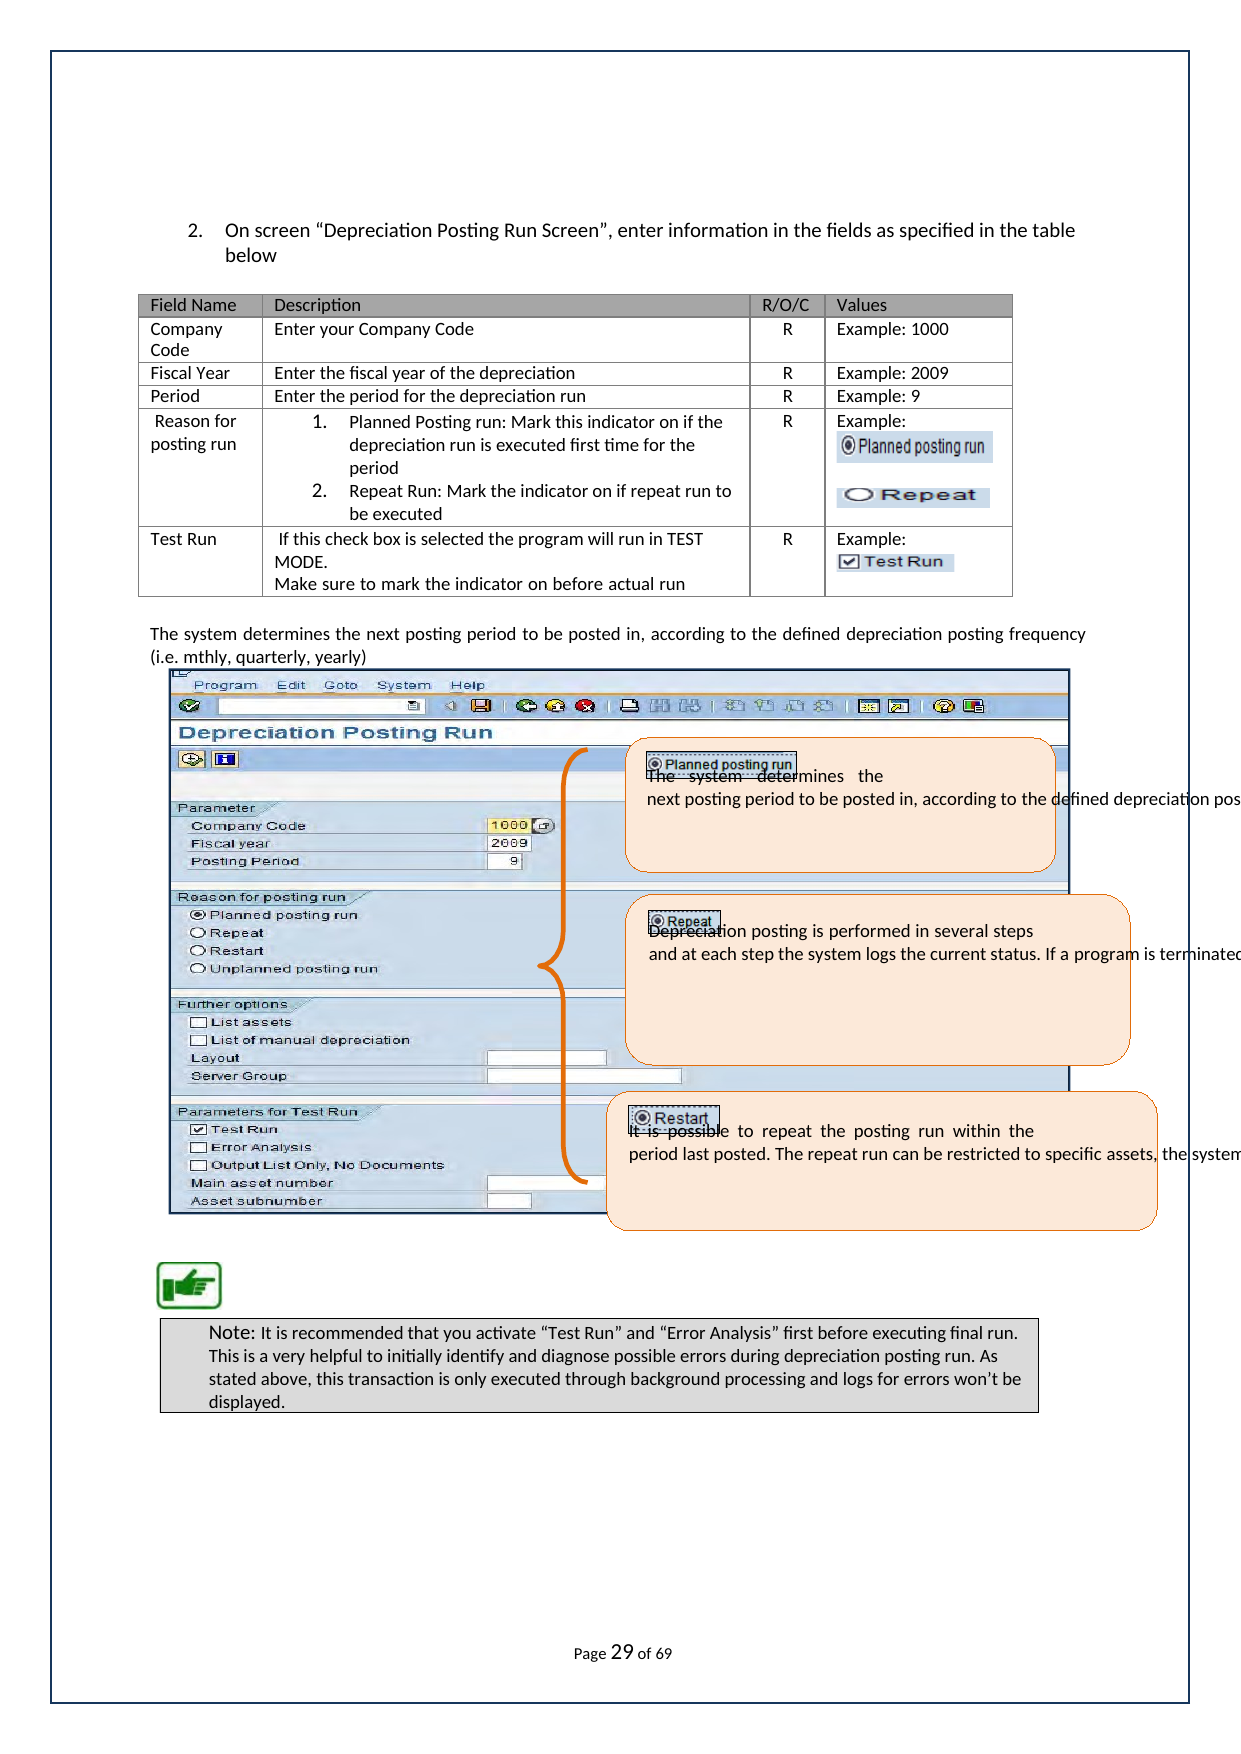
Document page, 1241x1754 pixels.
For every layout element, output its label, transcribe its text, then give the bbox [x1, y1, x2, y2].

text The system determines the next posting period to be posted in, according to the defined depreciation posting frequency (i.e. mthly, quarterly, yearly) [150, 622, 1091, 668]
picture [651, 926, 657, 933]
table_cell Example: 1000 [826, 318, 1012, 362]
table_cell Company Code [139, 318, 262, 362]
table_cell Example: [826, 409, 1012, 526]
table_cell Fiscal Year [139, 363, 262, 385]
table_cell R [751, 527, 824, 596]
table_cell If this check box is selected the program will run in TEST MODE. Make sure to mark the indicator on before actual run [263, 527, 749, 596]
picture [836, 431, 993, 463]
table_cell R [751, 409, 824, 526]
picture [649, 911, 720, 933]
table_header R/O/C [751, 295, 824, 316]
table_header Description [263, 295, 749, 316]
picture [155, 1262, 224, 1310]
table_cell Planned Posting run: Mark this indicator on if the depreciation run is executed first time for the period Repeat Run: Mark the indicator on if repeat run to be executed [263, 409, 749, 526]
table_cell Period [139, 386, 262, 408]
picture [629, 1106, 719, 1133]
picture [836, 488, 990, 508]
table_cell Enter the fiscal year of the depreciation [263, 363, 749, 385]
table_cell R [751, 363, 824, 385]
picture [171, 671, 1068, 1212]
table_cell Example: 9 [826, 386, 1012, 408]
table_cell Enter the period for the depreciation run [263, 386, 749, 408]
table_header Field Name [139, 295, 262, 316]
table_cell Enter your Company Code [263, 318, 749, 362]
list On screen “Depreciation Posting Run Screen”, enter information in the fields as specified in the table below [187, 217, 1079, 268]
picture [836, 554, 955, 572]
table_cell Test Run [139, 527, 262, 596]
table_cell Reason for posting run [139, 409, 262, 526]
table_cell R [751, 386, 824, 408]
table_header Values [826, 295, 1012, 316]
table_cell Example: 2009 [826, 363, 1012, 385]
table_cell R [751, 318, 824, 362]
table_cell Example: [826, 527, 1012, 596]
